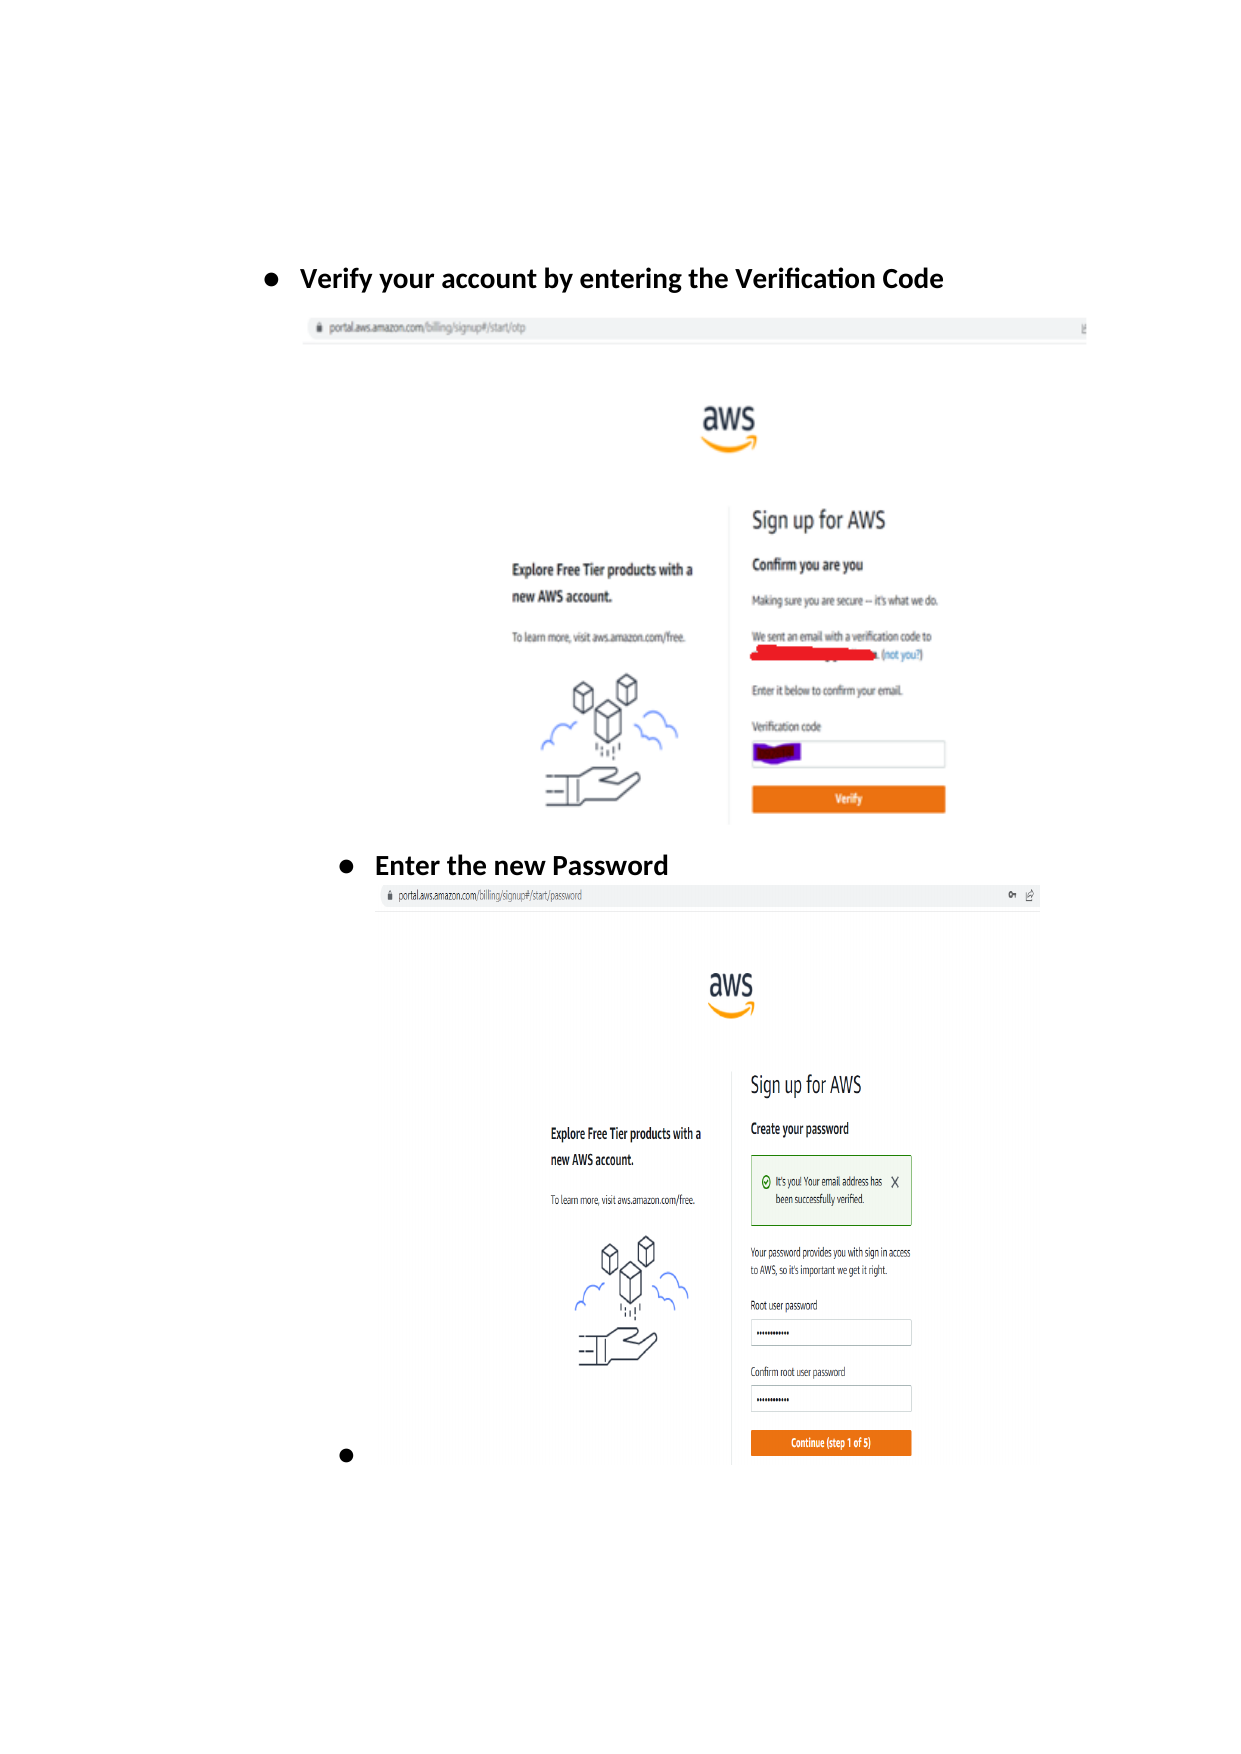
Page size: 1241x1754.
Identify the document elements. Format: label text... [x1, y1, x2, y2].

list Enter the new Password [337, 847, 1240, 882]
picture [375, 885, 1040, 1465]
picture [300, 315, 1160, 828]
list Verify your account by entering the Verification Code [262, 260, 1240, 296]
